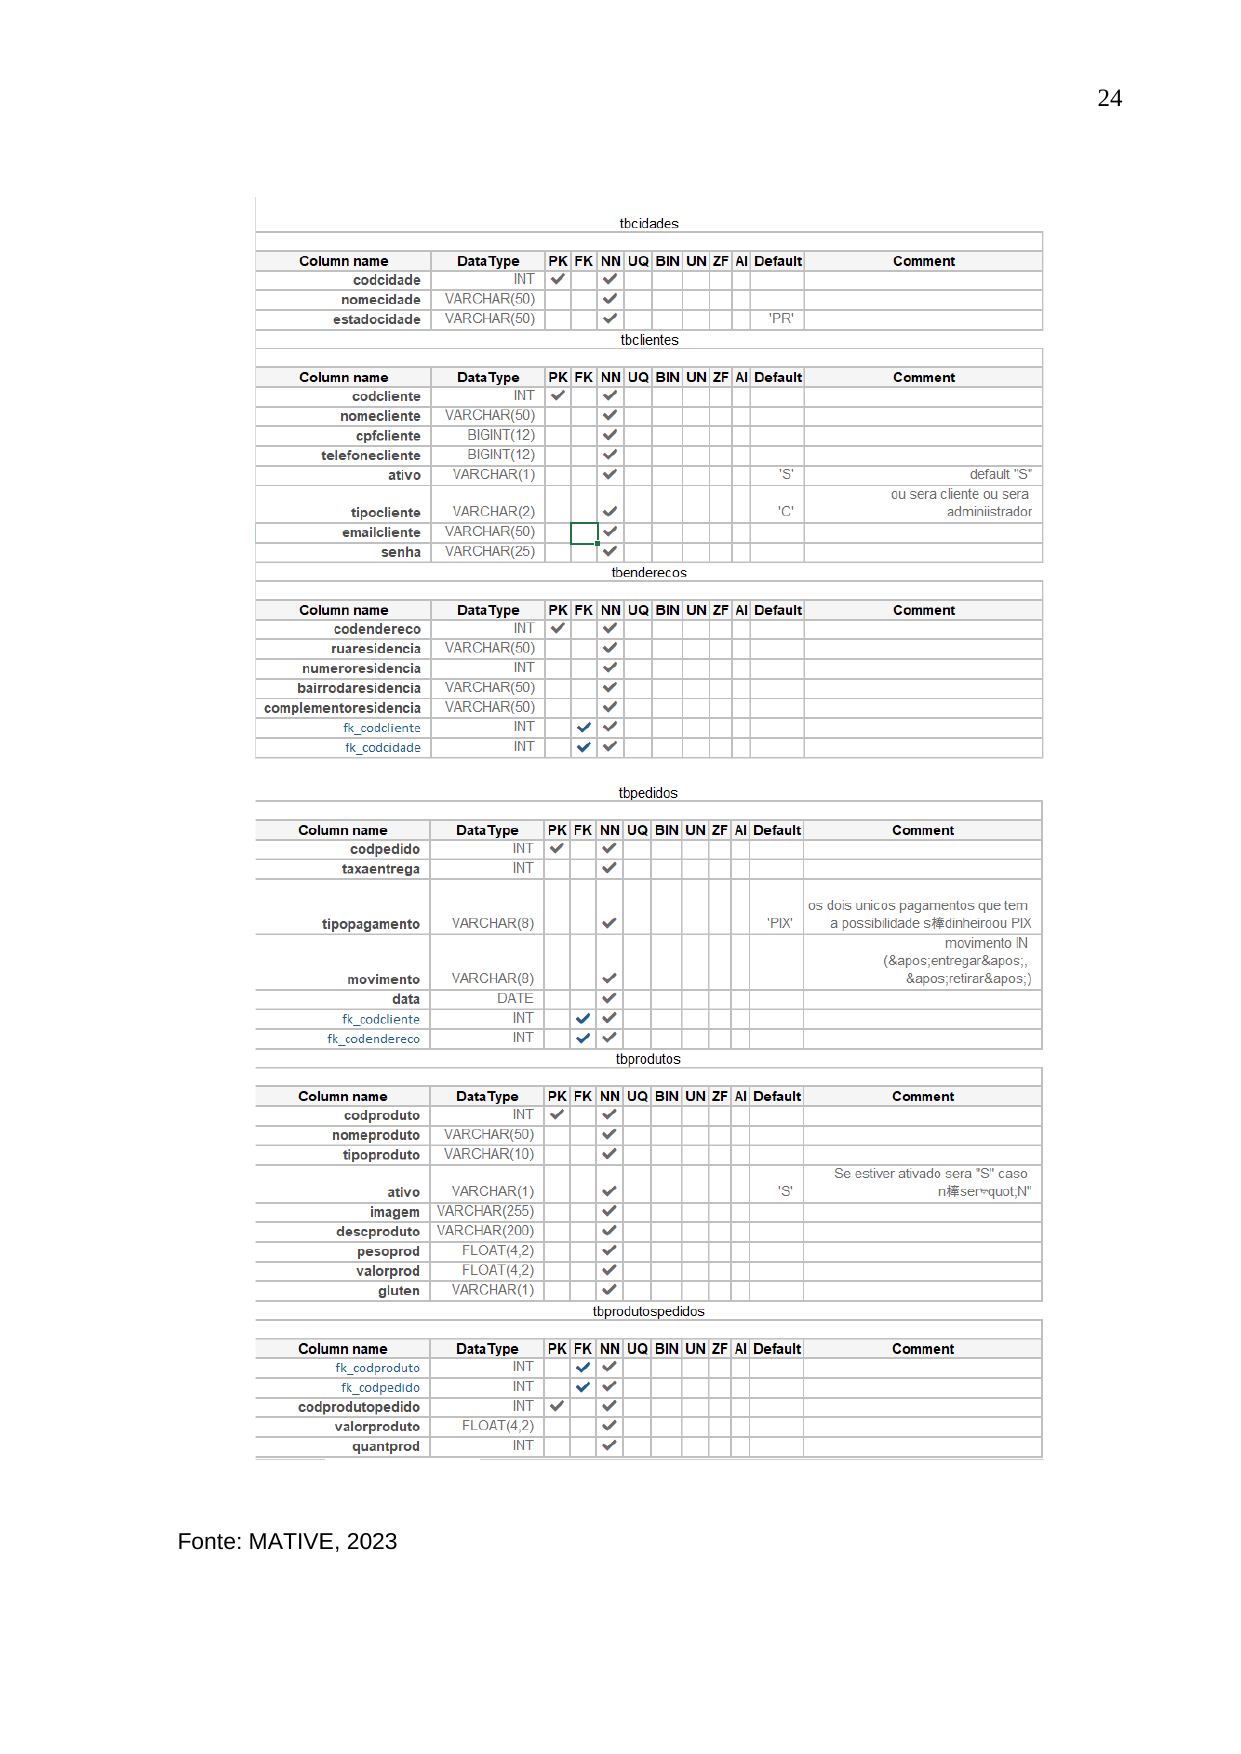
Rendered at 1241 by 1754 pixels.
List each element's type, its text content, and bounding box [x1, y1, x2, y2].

picture [255, 783, 1044, 1460]
text Fonte: MATIVE, 2023 [177, 1528, 1122, 1554]
picture [255, 197, 1044, 759]
